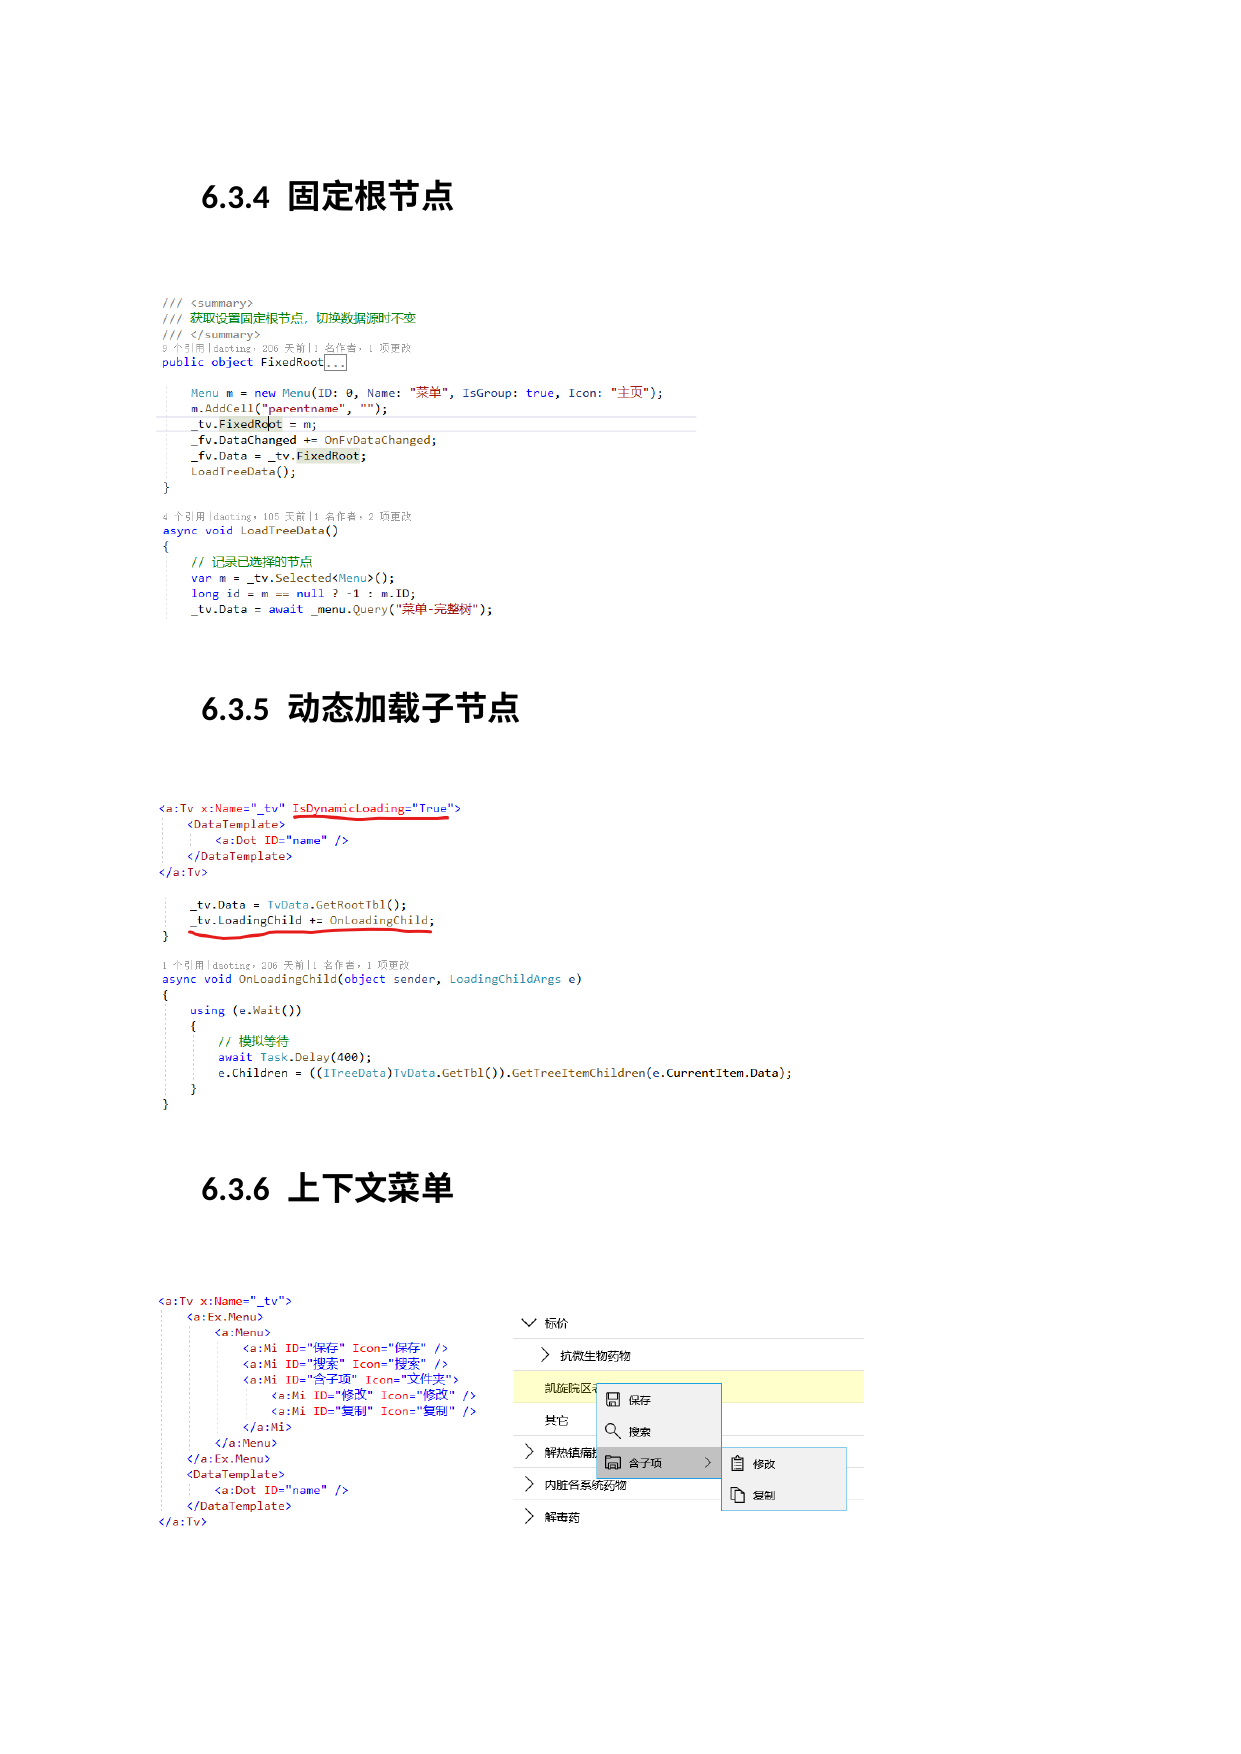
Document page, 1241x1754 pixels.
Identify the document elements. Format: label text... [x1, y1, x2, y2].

picture [156, 801, 470, 882]
picture [156, 386, 697, 619]
picture [156, 898, 800, 1113]
picture [156, 289, 429, 379]
subtitle 上下文菜单 [201, 1153, 1128, 1218]
subtitle 固定根节点 [201, 162, 1128, 227]
picture [156, 1292, 494, 1529]
picture [513, 1311, 864, 1529]
subtitle 动态加载子节点 [201, 674, 1128, 739]
